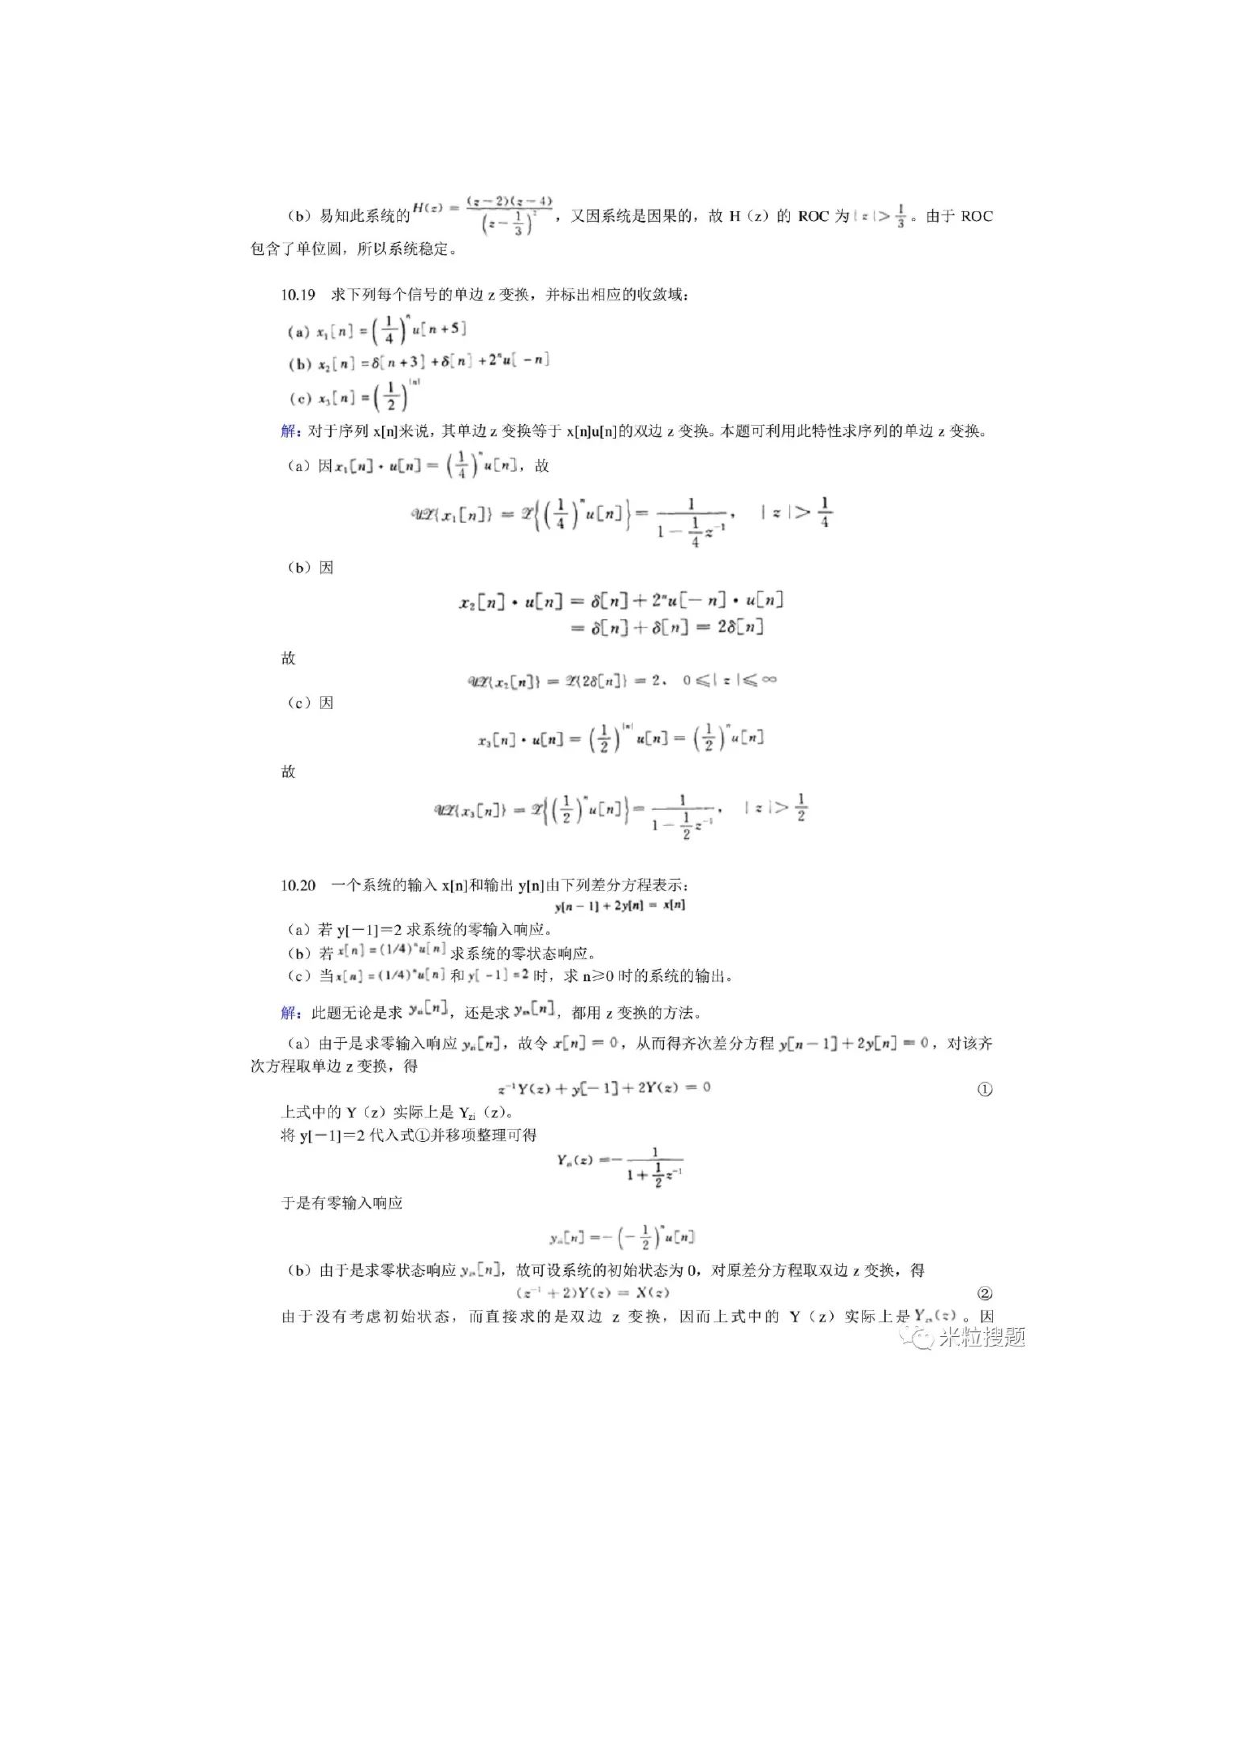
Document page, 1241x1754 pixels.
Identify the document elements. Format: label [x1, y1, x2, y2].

picture [187, 152, 1053, 1375]
